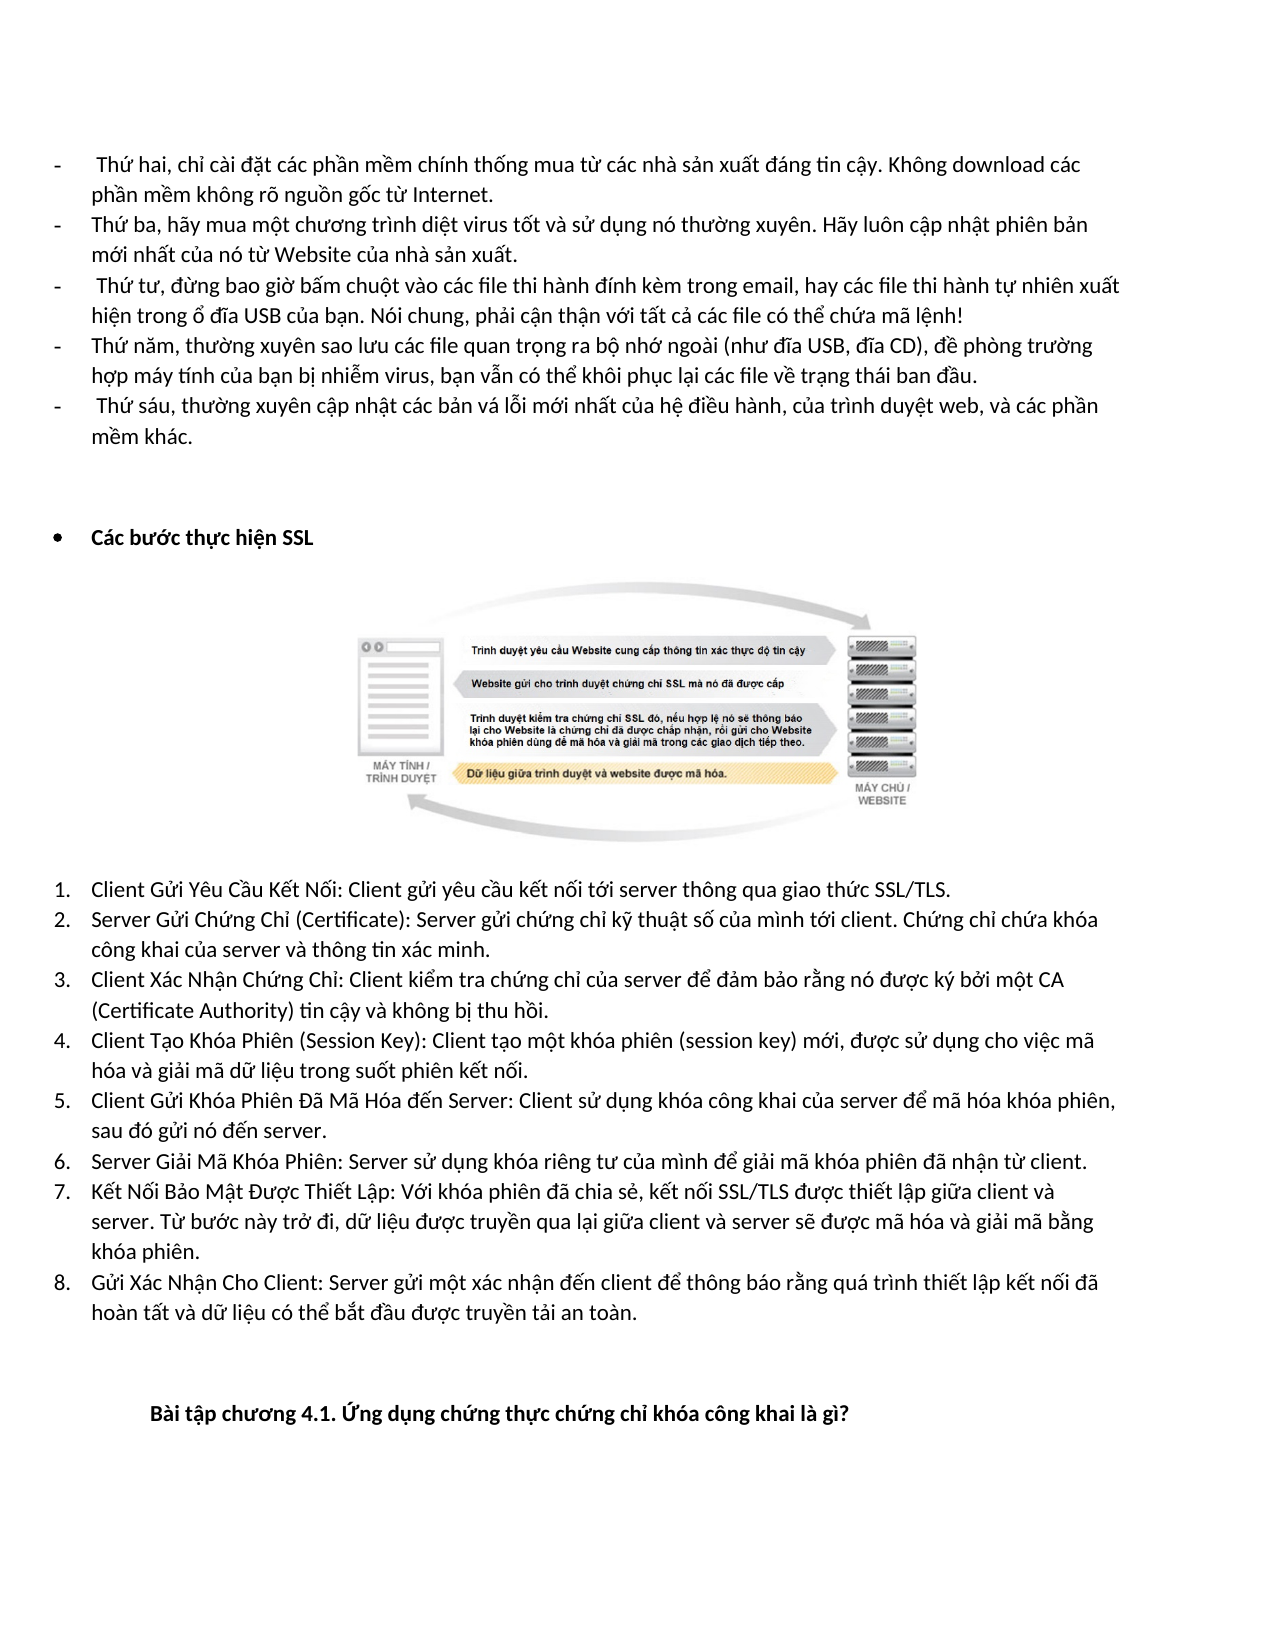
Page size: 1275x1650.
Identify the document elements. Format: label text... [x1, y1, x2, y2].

list Server Giải Mã Khóa Phiên: Server sử dụng khóa riêng tư của mình để giải mã khóa phiên đã nhận từ client. [53, 1147, 1125, 1175]
list Client Xác Nhận Chứng Chỉ: Client kiểm tra chứng chỉ của server để đảm bảo rằng nó được ký bởi một CA (Certificate Authority) tin cậy và không bị thu hồi. [53, 966, 1125, 1024]
list Thứ sáu, thường xuyên cập nhật các bản vá lỗi mới nhất của hệ điều hành, của trình duyệt web, và các phần mềm khác. [53, 392, 1125, 450]
list Client Gửi Khóa Phiên Đã Mã Hóa đến Server: Client sử dụng khóa công khai của server để mã hóa khóa phiên, sau đó gửi nó đến server. [53, 1086, 1125, 1144]
list Client Gửi Yêu Cầu Kết Nối: Client gửi yêu cầu kết nối tới server thông qua giao thức SSL/TLS. [53, 875, 1125, 903]
list Kết Nối Bảo Mật Được Thiết Lập: Với khóa phiên đã chia sẻ, kết nối SSL/TLS được thiết lập giữa client và server. Từ bước này trở đi, dữ liệu được truyền qua lại giữa client và server sẽ được mã hóa và giải mã bằng khóa phiên. [53, 1177, 1125, 1265]
list Thứ tư, đừng bao giờ bấm chuột vào các file thi hành đính kèm trong email, hay các file thi hành tự nhiên xuất hiện trong ổ đĩa USB của bạn. Nói chung, phải cận thận với tất cả các file có thể chứa mã lệnh! [53, 271, 1125, 329]
list Server Gửi Chứng Chỉ (Certificate): Server gửi chứng chỉ kỹ thuật số của mình tới client. Chứng chỉ chứa khóa công khai của server và thông tin xác minh. [53, 905, 1125, 963]
list Gửi Xác Nhận Cho Client: Server gửi một xác nhận đến client để thông báo rằng quá trình thiết lập kết nối đã hoàn tất và dữ liệu có thể bắt đầu được truyền tải an toàn. [53, 1268, 1125, 1326]
list Client Tạo Khóa Phiên (Session Key): Client tạo một khóa phiên (session key) mới, được sử dụng cho việc mã hóa và giải mã dữ liệu trong suốt phiên kết nối. [53, 1026, 1125, 1084]
list Thứ năm, thường xuyên sao lưu các file quan trọng ra bộ nhớ ngoài (như đĩa USB, đĩa CD), đề phòng trường hợp máy tính của bạn bị nhiễm virus, bạn vẫn có thể khôi phục lại các file về trạng thái ban đầu. [53, 331, 1125, 389]
list Các bước thực hiện SSL [53, 523, 1125, 551]
list Thứ ba, hãy mua một chương trình diệt virus tốt và sử dụng nó thường xuyên. Hãy luôn cập nhật phiên bản mới nhất của nó từ Website của nhà sản xuất. [53, 210, 1125, 269]
text Bài tập chương 4.1. Ứng dụng chứng thực chứng chỉ khóa công khai là gì? [91, 1399, 1125, 1427]
list Thứ hai, chỉ cài đặt các phần mềm chính thống mua từ các nhà sản xuất đáng tin cậy. Không download các phần mềm không rõ nguồn gốc từ Internet. [53, 150, 1125, 208]
picture [357, 577, 918, 849]
